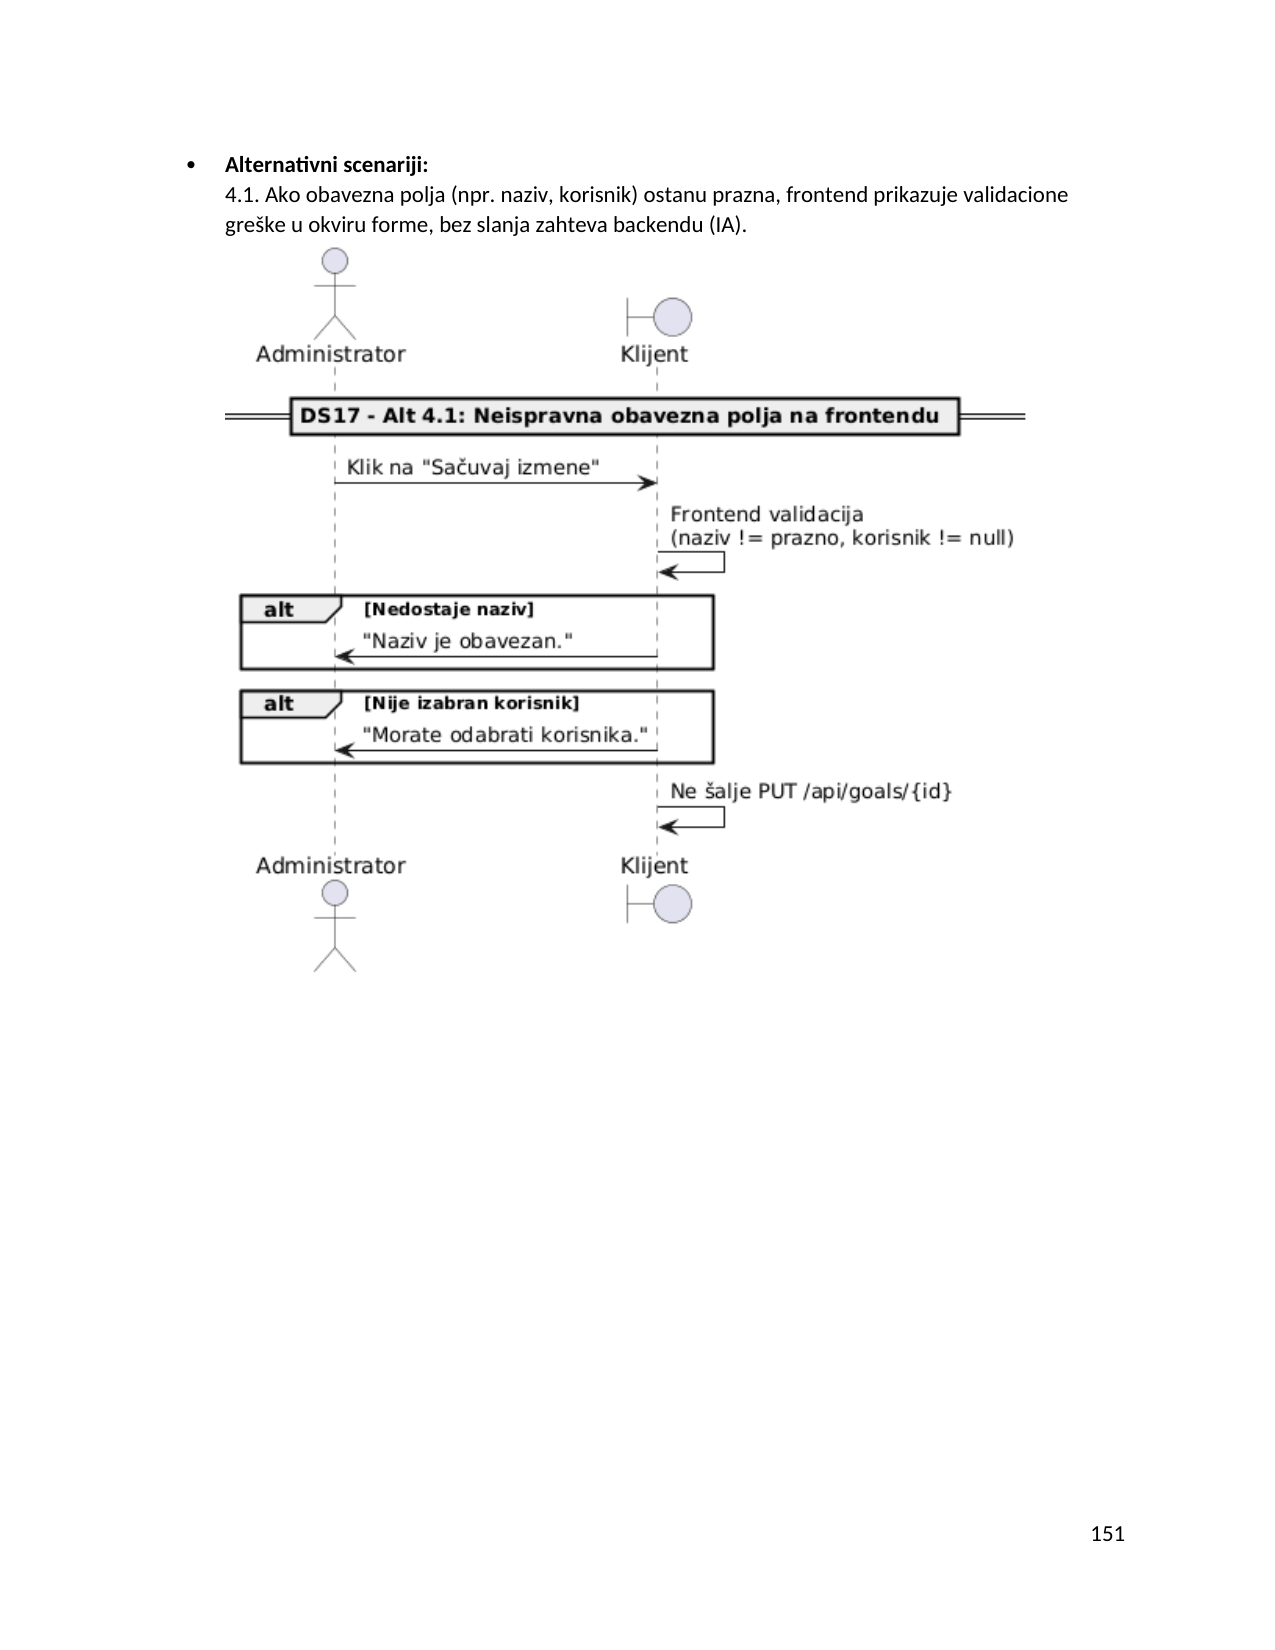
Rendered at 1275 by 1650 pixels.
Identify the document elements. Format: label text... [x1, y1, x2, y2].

picture [225, 240, 1034, 980]
